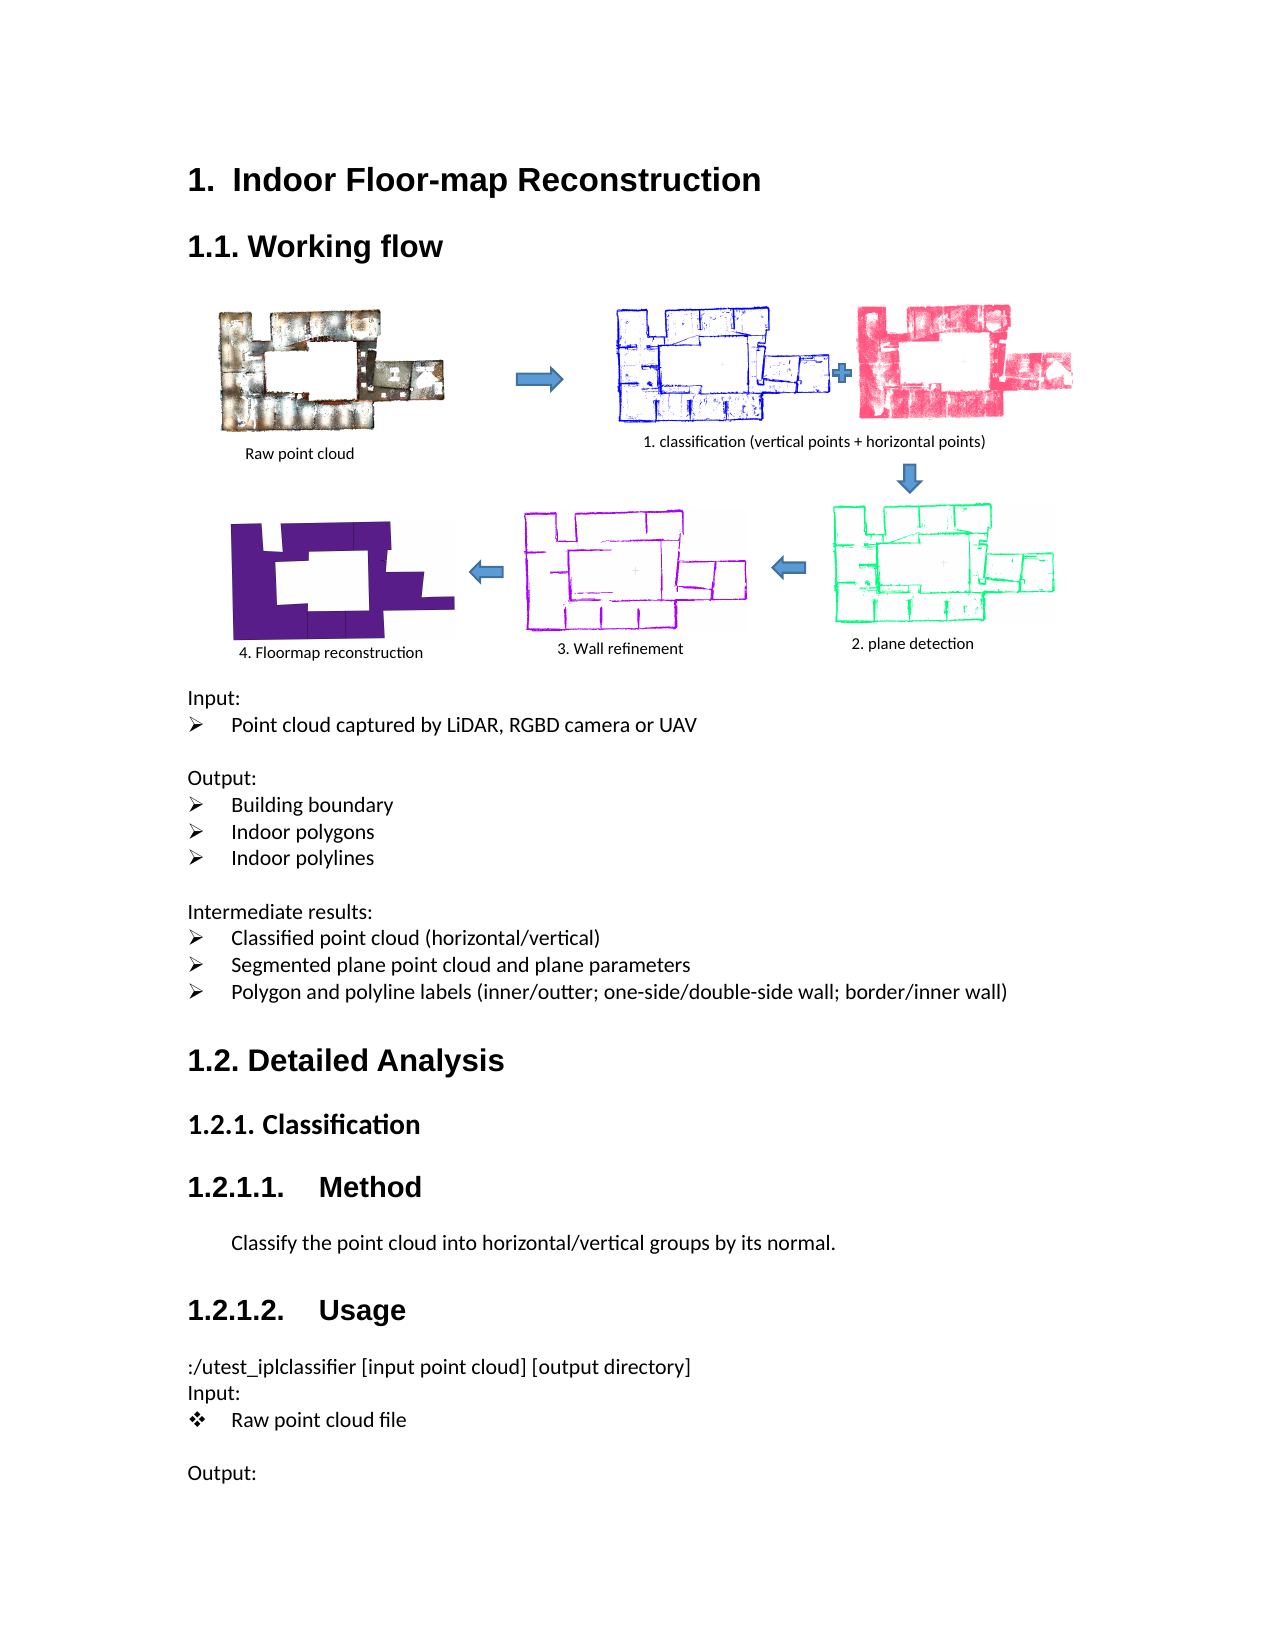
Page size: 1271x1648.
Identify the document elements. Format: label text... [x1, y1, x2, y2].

list Indoor polygons [187, 818, 1083, 844]
text Output: [187, 1459, 1083, 1486]
picture [229, 520, 456, 641]
subtitle Classification [187, 1106, 1083, 1141]
picture [214, 307, 448, 433]
picture [521, 508, 749, 633]
subtitle Indoor Floor-map Reconstruction [187, 160, 1083, 199]
subtitle Detailed Analysis [187, 1042, 1083, 1077]
text :/utest_iplclassifier [input point cloud] [output directory] [187, 1353, 1083, 1379]
picture [831, 503, 1056, 625]
list Polygon and polyline labels (inner/outter; one-side/double-side wall; border/inner wall) [187, 978, 1083, 1004]
list Segmented plane point cloud and plane parameters [187, 951, 1083, 978]
text Intermediate results: [187, 898, 1083, 924]
list Building boundary [187, 791, 1083, 818]
text Input: [187, 1379, 1083, 1406]
list Classified point cloud (horizontal/vertical) [187, 924, 1083, 951]
picture [615, 304, 832, 424]
text Output: [187, 764, 1083, 791]
list Point cloud captured by LiDAR, RGBD camera or UAV [187, 711, 1083, 738]
text Input: [187, 684, 1083, 711]
subtitle Method [187, 1170, 1083, 1203]
list Indoor polylines [187, 844, 1083, 871]
list Classify the point cloud into horizontal/vertical groups by its normal. [187, 1229, 1083, 1256]
subtitle Usage [187, 1293, 1083, 1327]
list Raw point cloud file [187, 1406, 1083, 1433]
subtitle Working flow [187, 228, 1083, 264]
picture [856, 302, 1074, 421]
